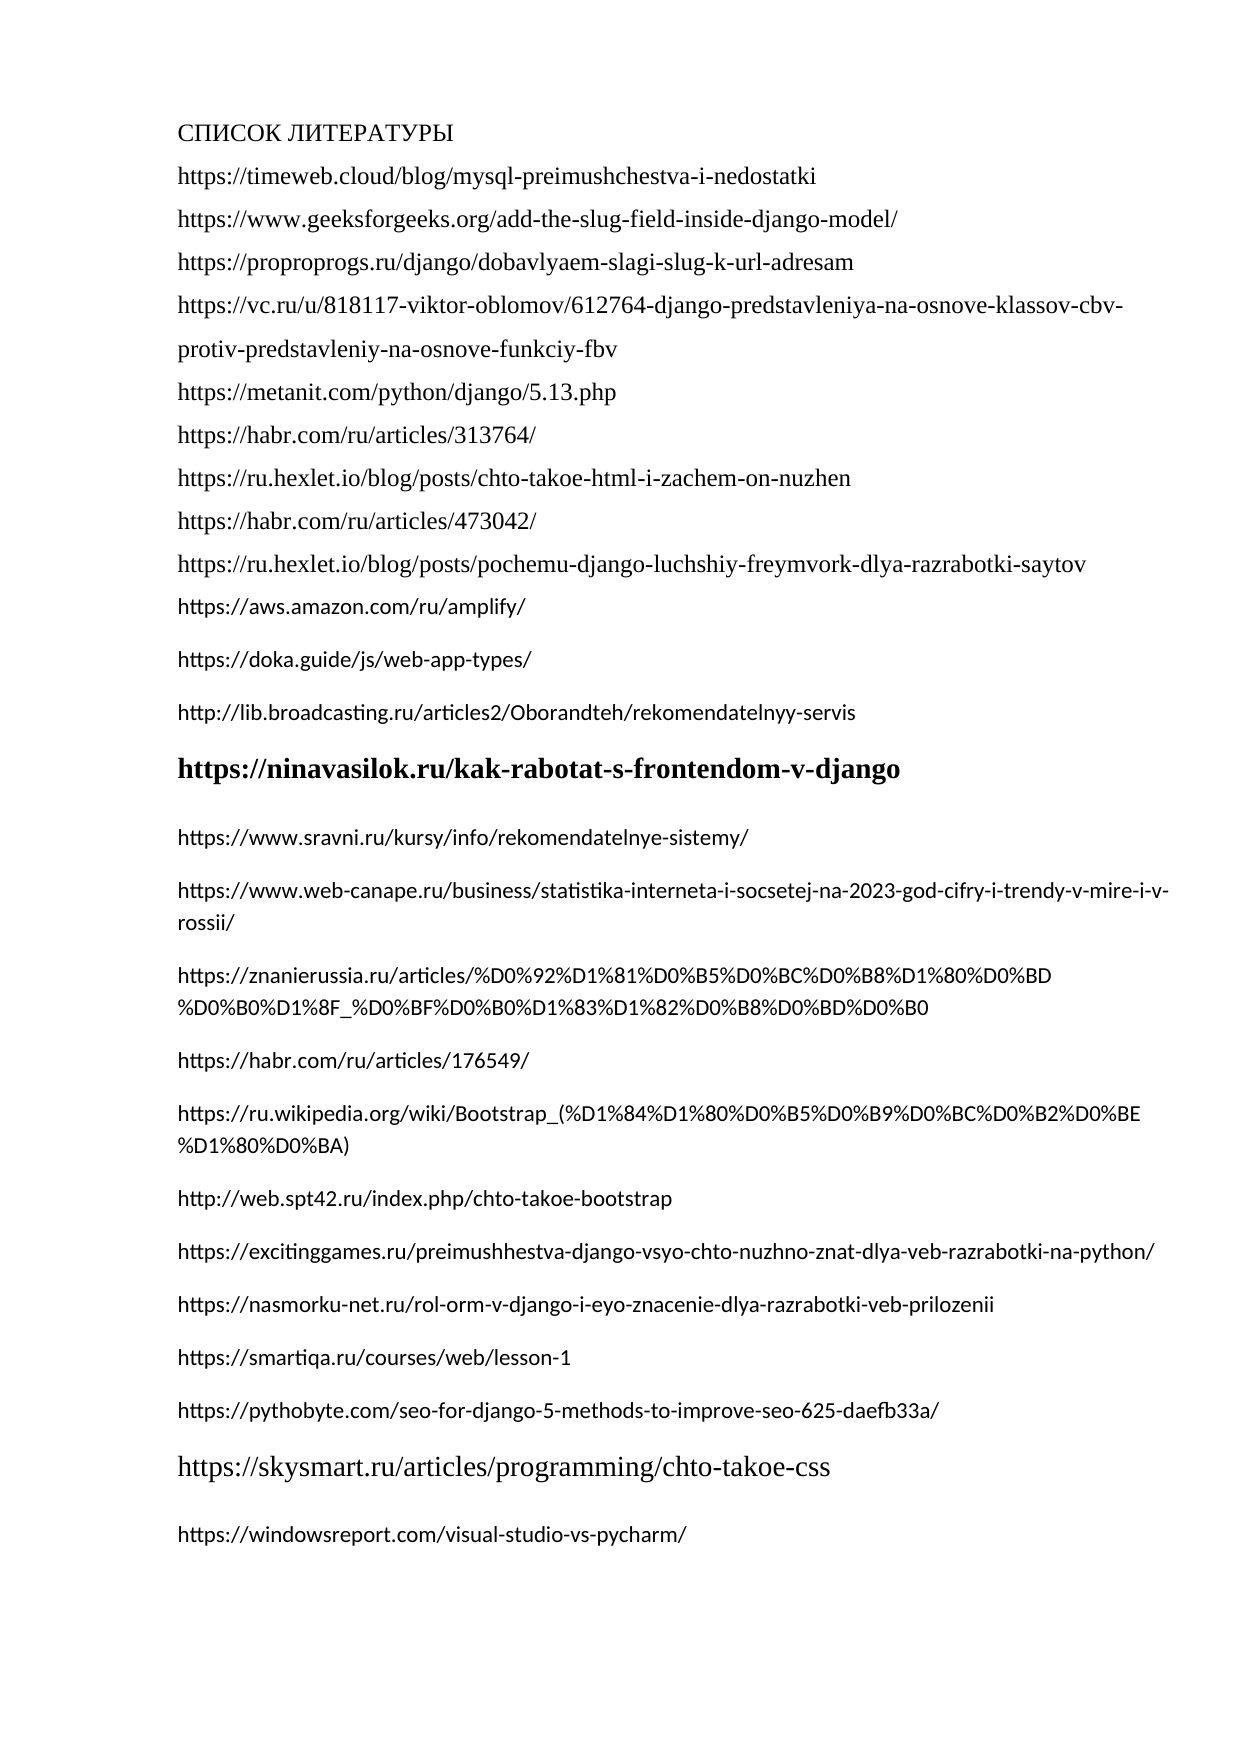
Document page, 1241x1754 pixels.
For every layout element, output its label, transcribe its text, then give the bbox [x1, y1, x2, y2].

text https://skysmart.ru/articles/programming/chto-takoe-css [177, 1449, 1181, 1483]
text https://windowsreport.com/visual-studio-vs-pycharm/ [177, 1521, 1181, 1549]
text https://www.geeksforgeeks.org/add-the-slug-field-inside-django-model/ [177, 204, 1181, 233]
text https://nasmorku-net.ru/rol-orm-v-django-i-eyo-znacenie-dlya-razrabotki-veb-prilozenii [177, 1290, 1181, 1318]
text https://habr.com/ru/articles/313764/ [177, 420, 1181, 449]
text https://znanierussia.ru/articles/%D0%92%D1%81%D0%B5%D0%BC%D0%B8%D1%80%D0%BD%D0%B0%D1%8F_%D0%BF%D0%B0%D1%83%D1%82%D0%B8%D0%BD%D0%B0 [177, 961, 1181, 1021]
text https://ru.hexlet.io/blog/posts/pochemu-django-luchshiy-freymvork-dlya-razrabotki-saytov [177, 549, 1181, 578]
text https://proproprogs.ru/django/dobavlyaem-slagi-slug-k-url-adresam [177, 247, 1181, 276]
text https://vc.ru/u/818117-viktor-oblomov/612764-django-predstavleniya-na-osnove-klassov-cbv-protiv-predstavleniy-na-osnove-funkciy-fbv [177, 291, 1181, 362]
text https://excitinggames.ru/preimushhestva-django-vsyo-chto-nuzhno-znat-dlya-veb-razrabotki-na-python/ [177, 1237, 1181, 1265]
text https://ru.wikipedia.org/wiki/Bootstrap_(%D1%84%D1%80%D0%B5%D0%B9%D0%BC%D0%B2%D0%BE%D1%80%D0%BA) [177, 1099, 1181, 1159]
text https://habr.com/ru/articles/176549/ [177, 1046, 1181, 1074]
text https://www.sravni.ru/kursy/info/rekomendatelnye-sistemy/ [177, 823, 1181, 851]
text https://pythobyte.com/seo-for-django-5-methods-to-improve-seo-625-daefb33a/ [177, 1396, 1181, 1424]
text https://ru.hexlet.io/blog/posts/chto-takoe-html-i-zachem-on-nuzhen [177, 463, 1181, 492]
text СПИСОК ЛИТЕРАТУРЫ [177, 118, 1181, 147]
text https://doka.guide/js/web-app-types/ [177, 646, 1181, 673]
text https://smartiqa.ru/courses/web/lesson-1 [177, 1343, 1181, 1371]
text https://habr.com/ru/articles/473042/ [177, 506, 1181, 535]
text http://lib.broadcasting.ru/articles2/Oborandteh/rekomendatelnyy-servis [177, 698, 1181, 727]
text https://ninavasilok.ru/kak-rabotat-s-frontendom-v-django [177, 752, 1181, 785]
text https://www.web-canape.ru/business/statistika-interneta-i-socsetej-na-2023-god-cifry-i-trendy-v-mire-i-v-rossii/ [177, 876, 1181, 936]
text https://metanit.com/python/django/5.13.php [177, 377, 1181, 406]
text http://web.spt42.ru/index.php/chto-takoe-bootstrap [177, 1184, 1181, 1212]
text https://aws.amazon.com/ru/amplify/ [177, 592, 1181, 621]
text https://timeweb.cloud/blog/mysql-preimushchestva-i-nedostatki [177, 161, 1181, 190]
